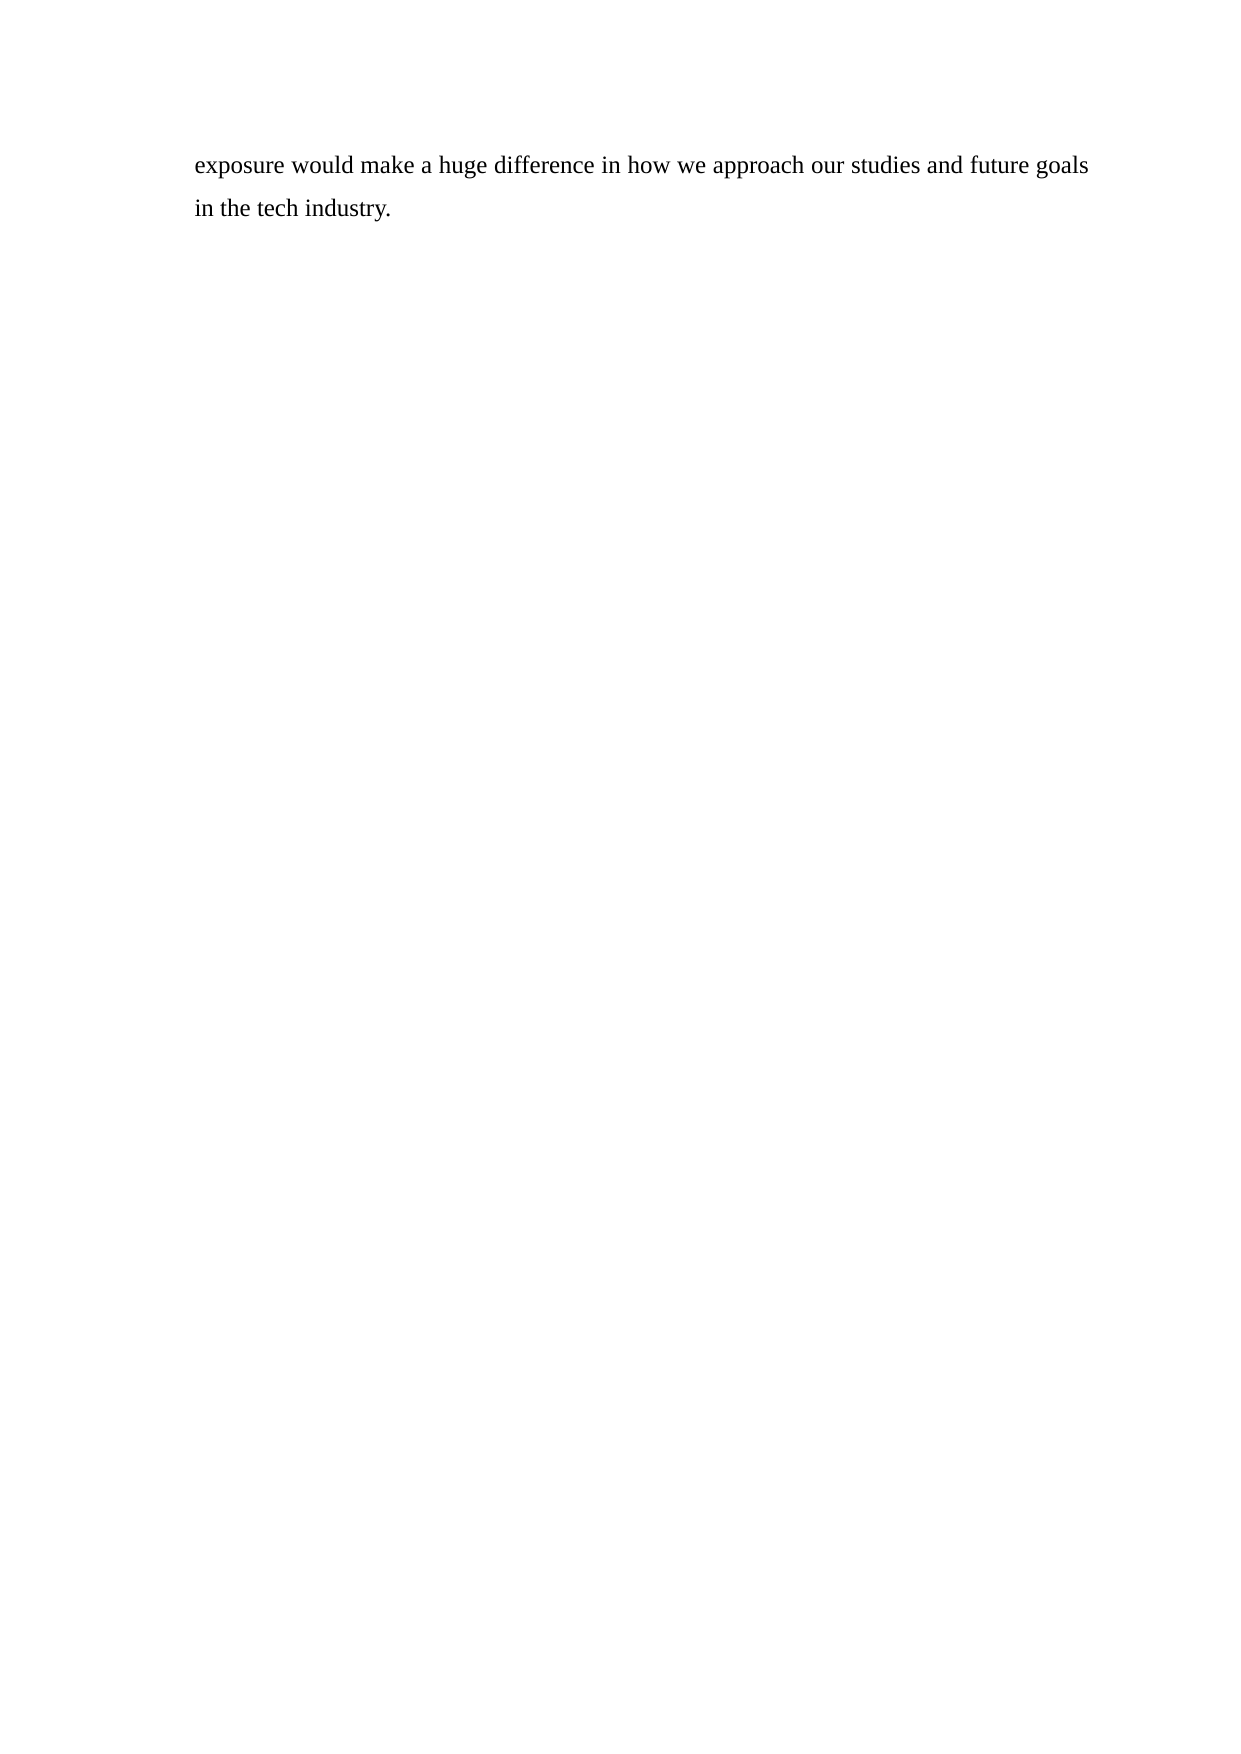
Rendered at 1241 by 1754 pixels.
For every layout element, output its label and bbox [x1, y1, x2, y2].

text [194, 150, 1090, 222]
